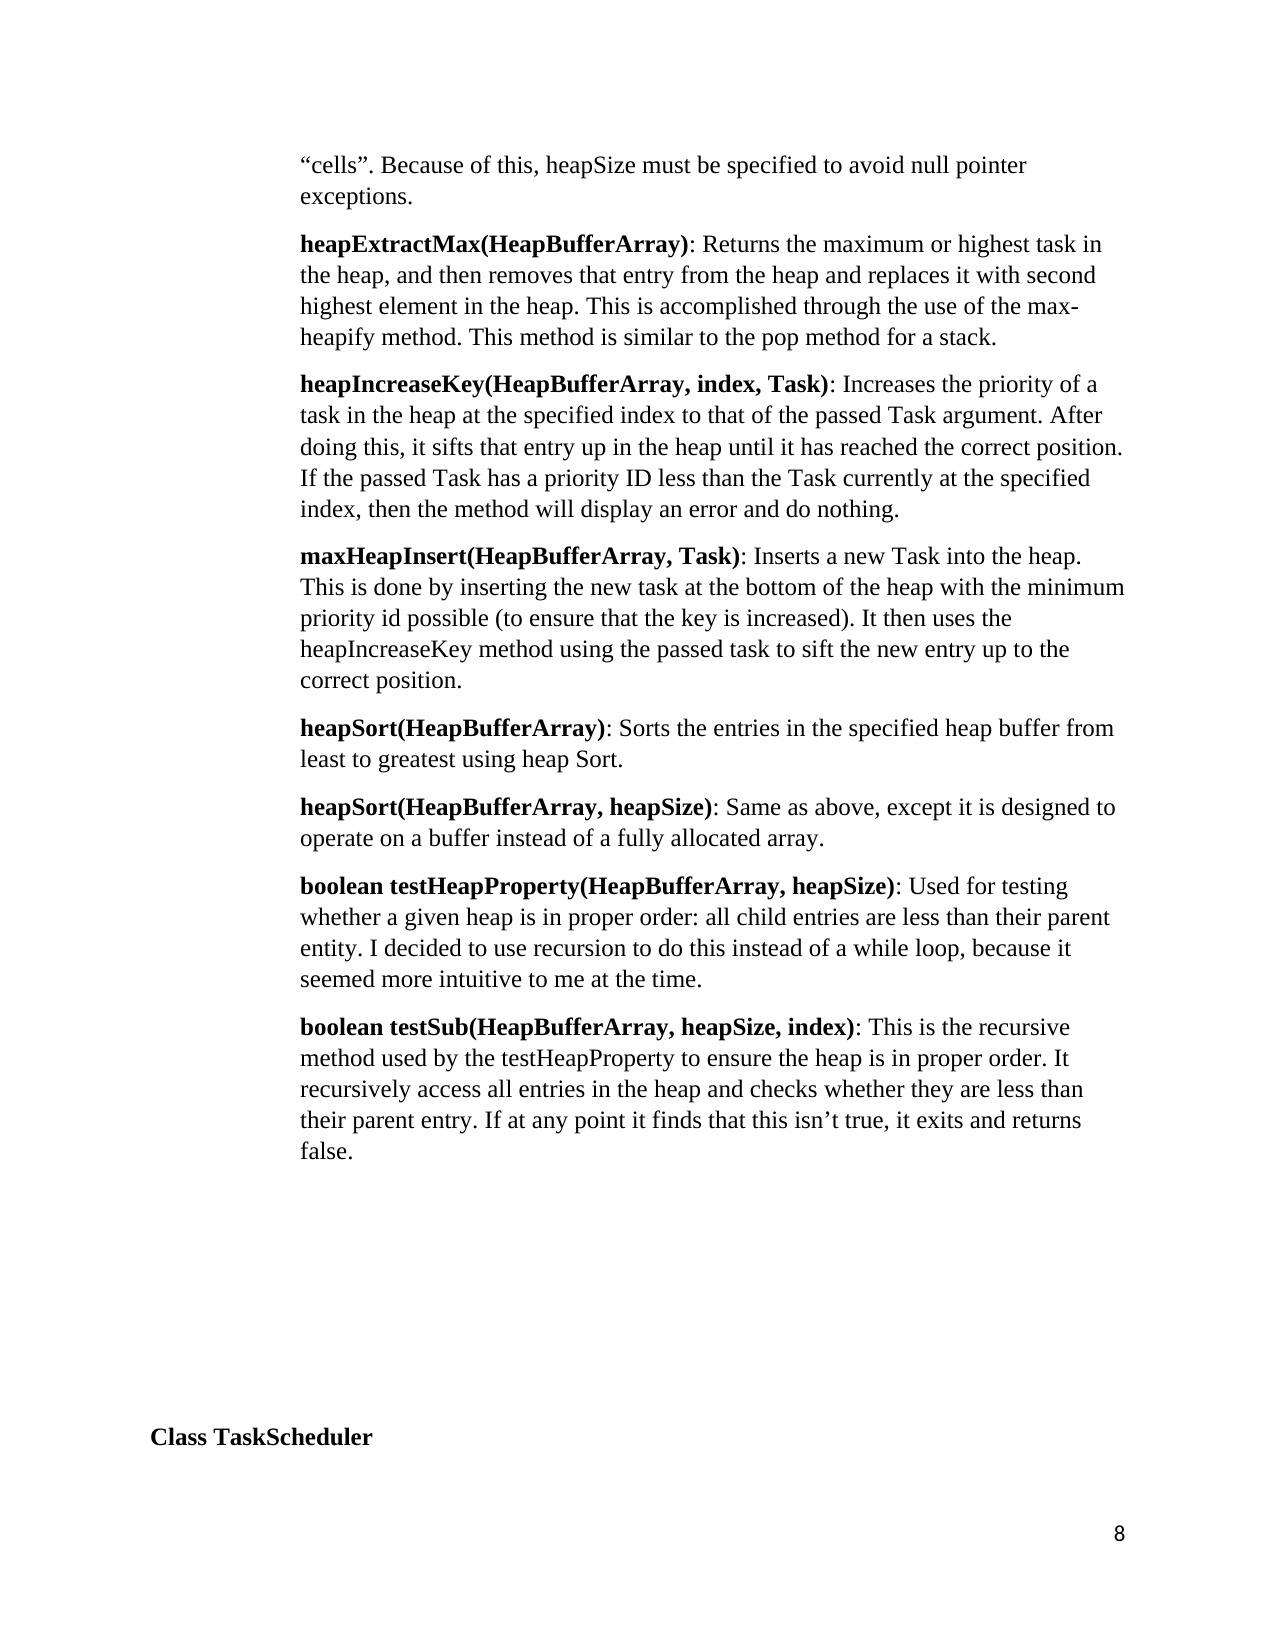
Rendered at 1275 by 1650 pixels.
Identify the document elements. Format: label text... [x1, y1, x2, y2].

text heapSort(HeapBufferArray, heapSize): Same as above, except it is designed to operate on a buffer instead of a fully allocated array. [300, 792, 1125, 852]
text heapIncreaseKey(HeapBufferArray, index, Task): Increases the priority of a task in the heap at the specified index to that of the passed Task argument. After doing this, it sifts that entry up in the heap until it has reached the correct position. If the passed Task has a priority ID less than the Task currently at the specified index, then the method will display an error and do nothing. [300, 369, 1125, 522]
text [300, 150, 1125, 210]
text boolean testSub(HeapBufferArray, heapSize, index): This is the recursive method used by the testHeapProperty to ensure the heap is in proper order. It recursively access all entries in the heap and checks whether they are less than their parent entry. If at any point it finds that this isn’t true, it exits and returns false. [300, 1012, 1125, 1164]
text boolean testHeapProperty(HeapBufferArray, heapSize): Used for testing whether a given heap is in proper order: all child entries are less than their parent entity. I decided to use recursion to do this instead of a while loop, because it seemed more intuitive to me at the time. [300, 871, 1125, 993]
text maxHeapInsert(HeapBufferArray, Task): Inserts a new Task into the heap. This is done by inserting the new task at the bottom of the heap with the minimum priority id possible (to ensure that the key is increased). It then uses the heapIncreaseKey method using the passed task to sift the new entry up to the correct position. [300, 541, 1125, 694]
text heapSort(HeapBufferArray): Sorts the entries in the specified heap buffer from least to greatest using heap Sort. [300, 713, 1125, 773]
text heapExtractMax(HeapBufferArray): Returns the maximum or highest task in the heap, and then removes that entry from the heap and replaces it with second highest element in the heap. This is accomplished through the use of the max-heapify method. This method is similar to the pop method for a stack. [300, 229, 1125, 351]
subtitle Class TaskScheduler [150, 1422, 1125, 1451]
